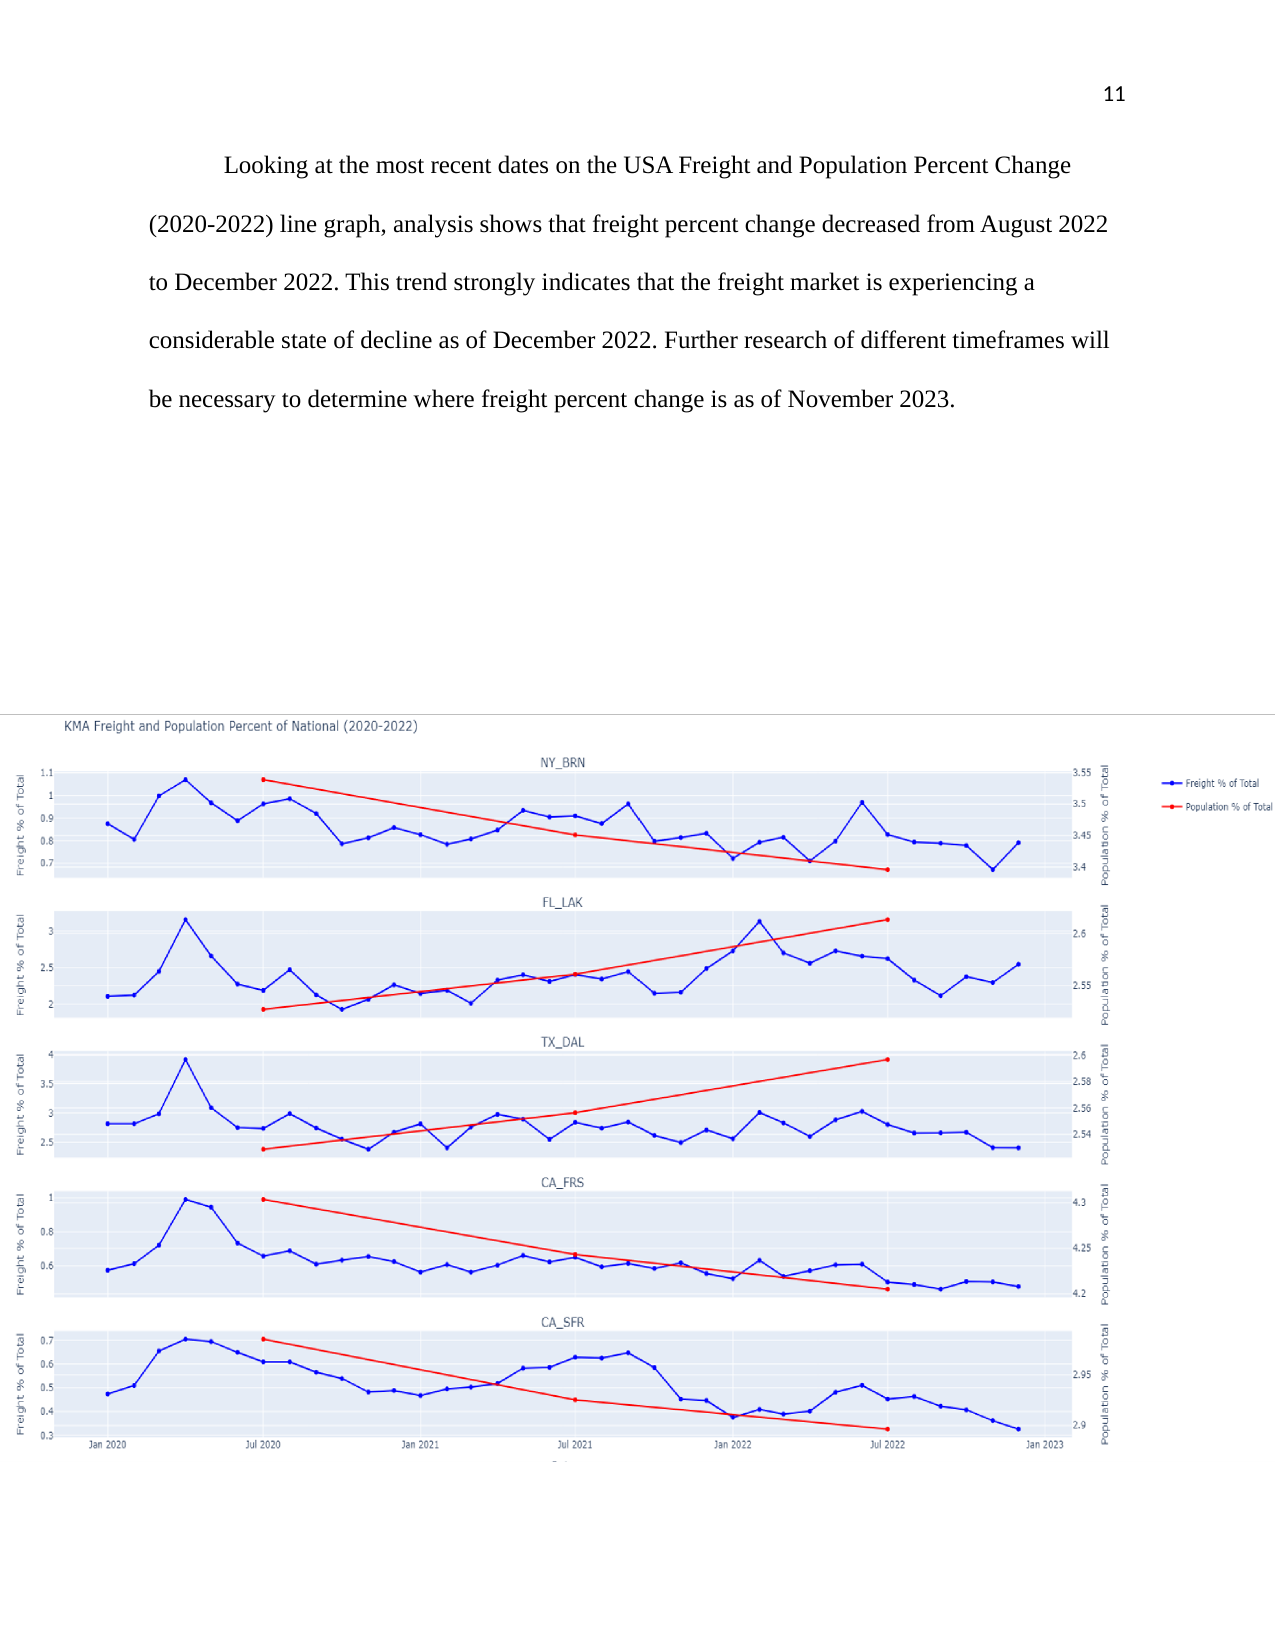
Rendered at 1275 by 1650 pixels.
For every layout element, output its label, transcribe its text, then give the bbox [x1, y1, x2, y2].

picture [0, 714, 1275, 1462]
text Looking at the most recent dates on the USA Freight and Population Percent Change (2020-2022) line graph, analysis shows that freight percent change decreased from August 2022 to December 2022. This trend strongly indicates that the freight market is experiencing a considerable state of decline as of December 2022. Further research of different timeframes will be necessary to determine where freight percent change is as of November 2023. [148, 151, 1124, 413]
